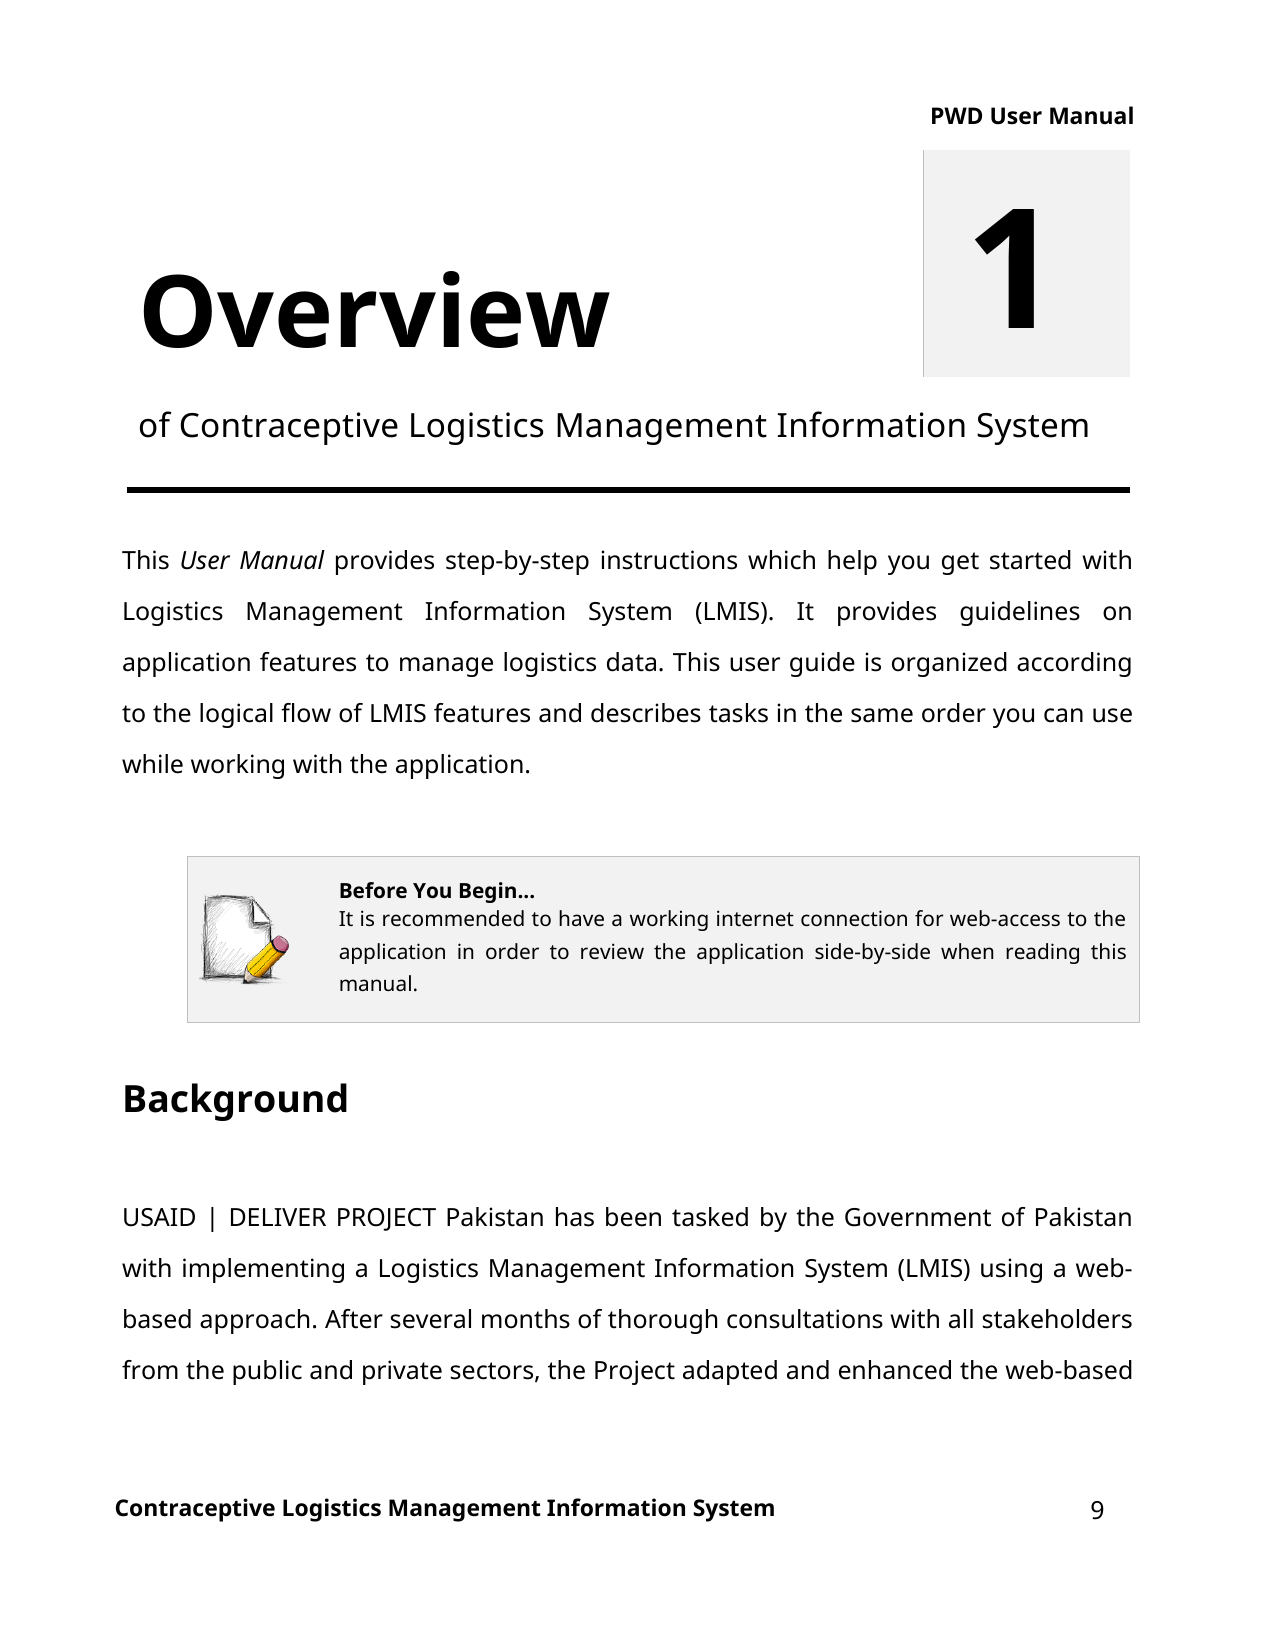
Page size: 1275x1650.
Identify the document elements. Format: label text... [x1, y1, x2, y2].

table_header [188, 857, 327, 1022]
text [122, 1199, 1134, 1386]
text This User Manual provides step-by-step instructions which help you get started with Logistics Management Information System (LMIS). It provides guidelines on application features to manage logistics data. This user guide is organized according to the logical flow of LMIS features and describes tasks in the same order you can use while working with the application. [122, 543, 1134, 781]
subtitle Background [122, 1073, 1134, 1124]
table_header 1 [924, 150, 1130, 377]
table_cell of Contraceptive Logistics Management Information System [127, 377, 1130, 487]
table_header Overview [127, 150, 923, 377]
picture [198, 894, 289, 985]
table_header Before You Begin... It is recommended to have a working internet connection for web-access to the application in order to review the application side-by-side when reading this manual. [327, 857, 1139, 1022]
